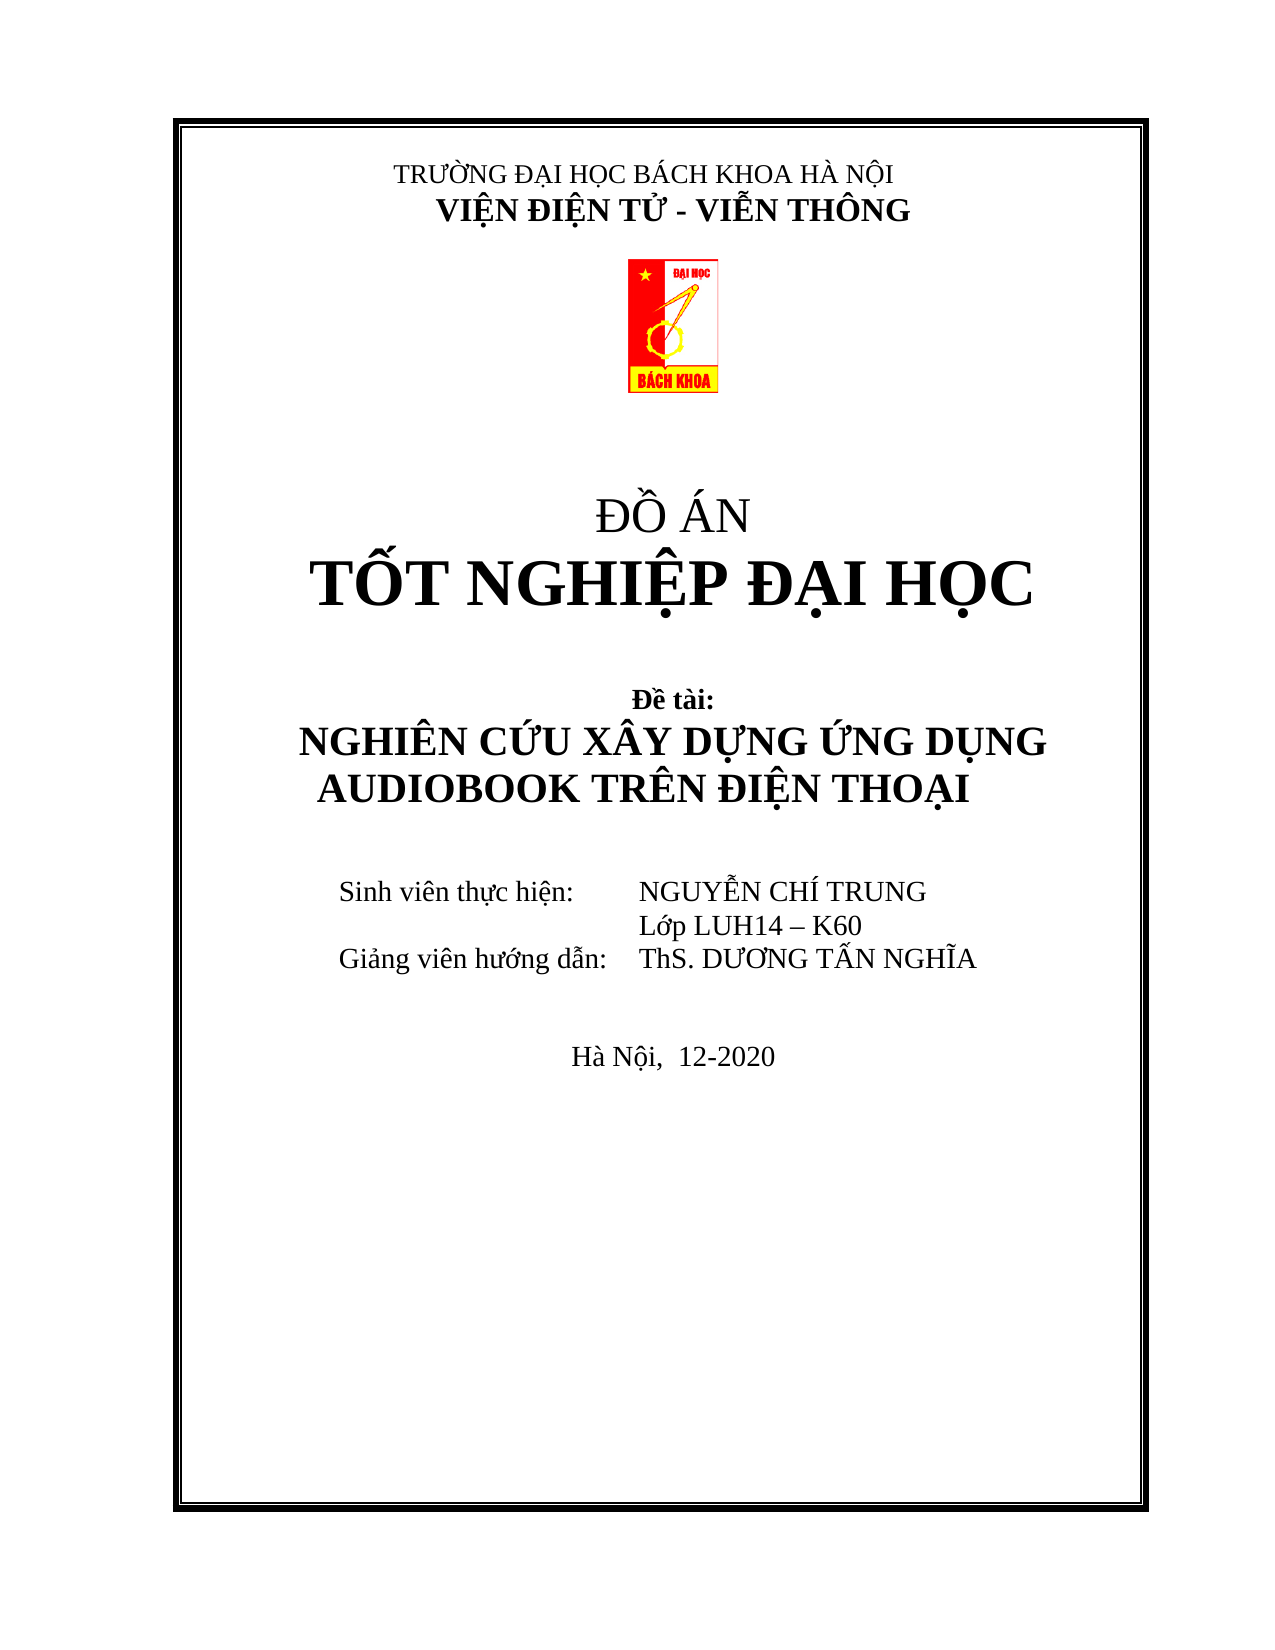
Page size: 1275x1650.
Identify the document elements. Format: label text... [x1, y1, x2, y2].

table_header TRƯỜNG ĐẠI HỌC BÁCH KHOA HÀ NỘI VIỆN ĐIỆN TỬ - VIỄN THÔNG ĐỒ ÁN TỐT NGHIỆP ĐẠI HỌC Đề tài: NGHIÊN CỨU XÂY DỰNG ỨNG DỤNG AUDIOBOOK TRÊN ĐIỆN THOẠI Sinh viên thực hiện: NGUYỄN CHÍ TRUNG Lớp LUH14 – K60 Giảng viên hướng dẫn: ThS. DƯƠNG TẤN NGHĨA Hà Nội, 12-2020 [182, 128, 1140, 1502]
picture [628, 259, 719, 393]
